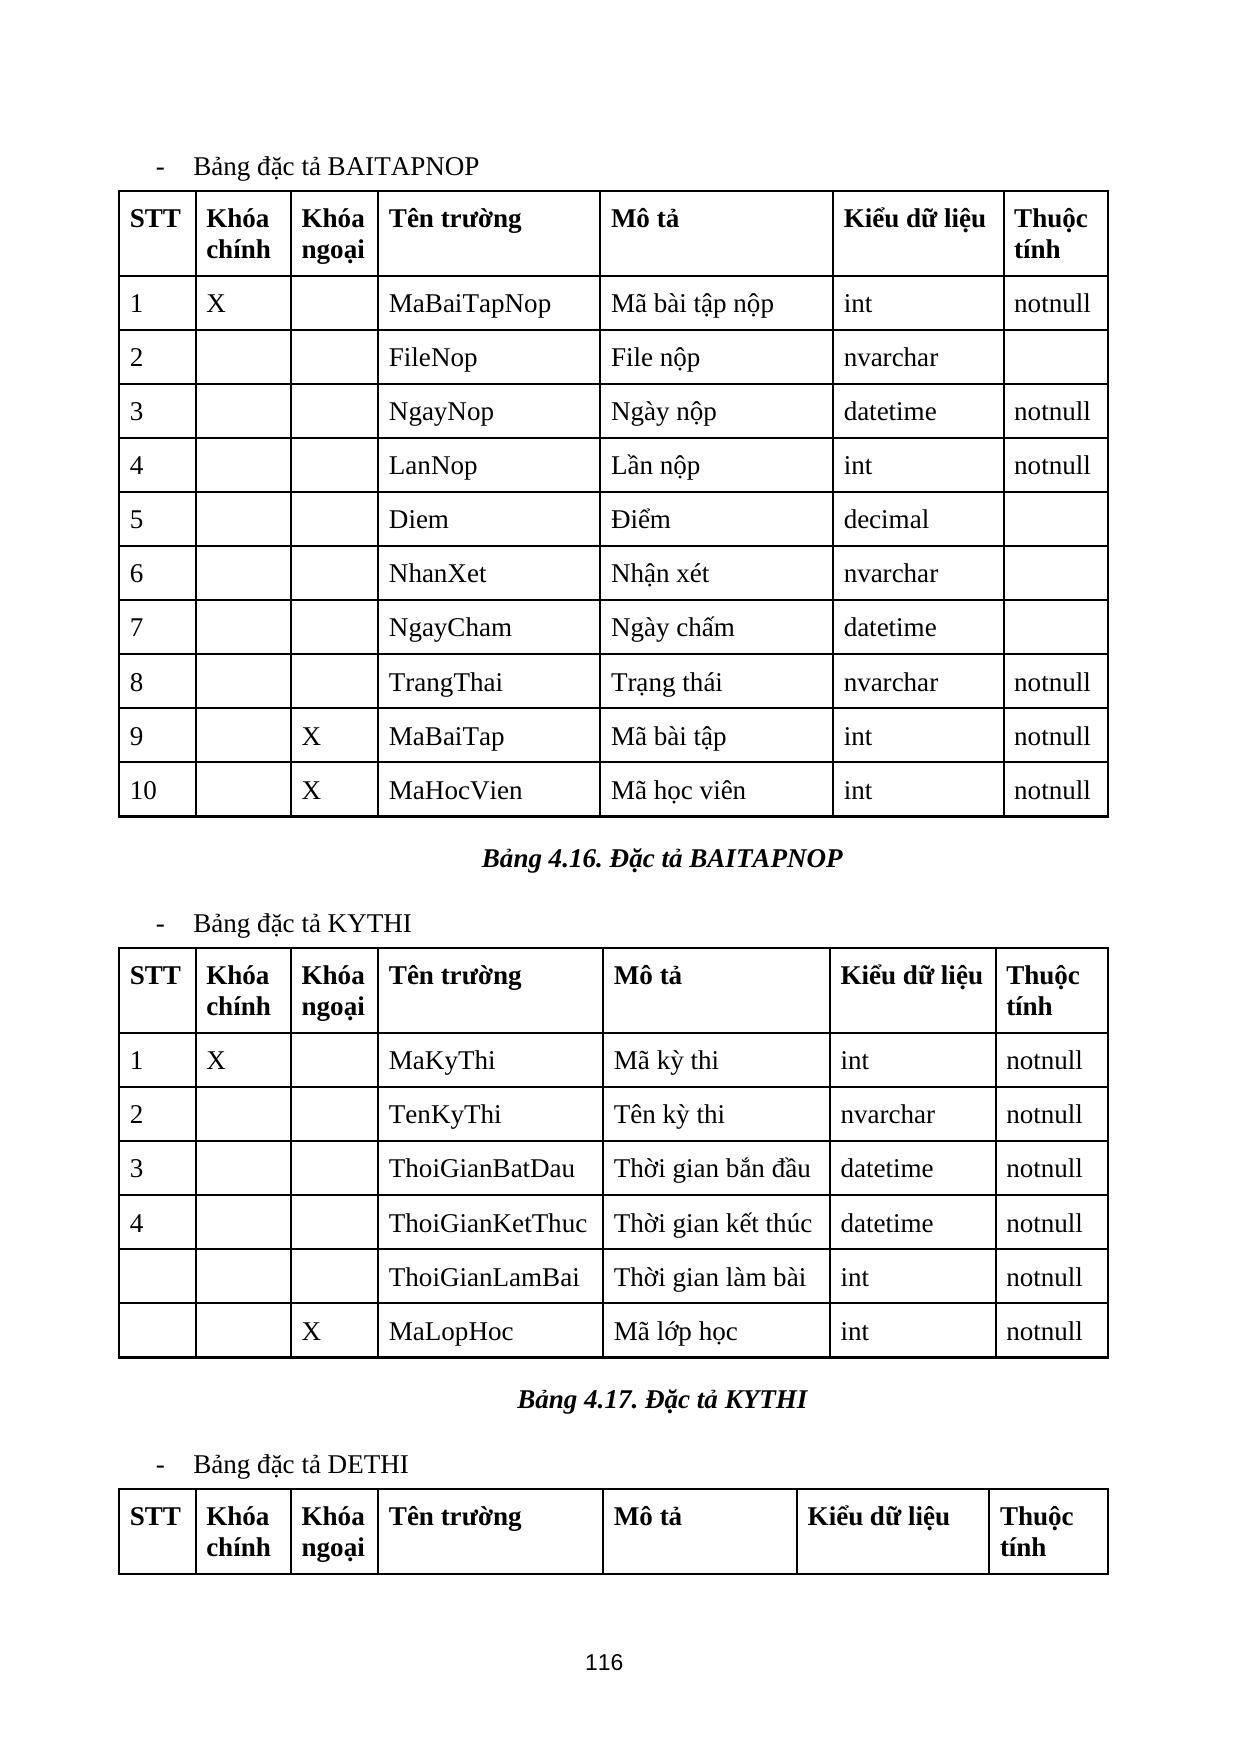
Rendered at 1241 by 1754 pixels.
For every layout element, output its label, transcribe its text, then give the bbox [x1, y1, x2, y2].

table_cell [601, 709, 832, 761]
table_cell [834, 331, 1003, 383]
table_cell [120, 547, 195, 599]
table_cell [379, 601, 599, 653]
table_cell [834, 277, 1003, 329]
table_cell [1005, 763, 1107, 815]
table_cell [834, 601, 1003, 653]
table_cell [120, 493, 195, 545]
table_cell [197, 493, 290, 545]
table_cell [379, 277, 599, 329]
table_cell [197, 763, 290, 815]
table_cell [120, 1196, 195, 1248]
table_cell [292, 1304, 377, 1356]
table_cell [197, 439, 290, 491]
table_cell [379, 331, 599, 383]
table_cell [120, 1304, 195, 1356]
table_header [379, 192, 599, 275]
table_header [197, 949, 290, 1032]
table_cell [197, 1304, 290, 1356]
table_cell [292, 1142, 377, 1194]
text Bảng 4.17. Đặc tả KYTHI [237, 1383, 1090, 1414]
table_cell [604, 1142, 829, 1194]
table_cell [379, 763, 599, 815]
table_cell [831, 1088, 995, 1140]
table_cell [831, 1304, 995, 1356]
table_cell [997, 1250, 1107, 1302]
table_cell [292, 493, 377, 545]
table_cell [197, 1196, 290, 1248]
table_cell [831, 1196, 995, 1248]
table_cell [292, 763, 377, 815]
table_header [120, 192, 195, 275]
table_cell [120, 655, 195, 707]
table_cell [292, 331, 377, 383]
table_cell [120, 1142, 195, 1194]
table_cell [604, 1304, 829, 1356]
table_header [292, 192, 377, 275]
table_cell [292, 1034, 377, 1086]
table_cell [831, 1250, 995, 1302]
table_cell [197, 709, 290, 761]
subtitle Bảng đặc tả KYTHI [156, 907, 1090, 938]
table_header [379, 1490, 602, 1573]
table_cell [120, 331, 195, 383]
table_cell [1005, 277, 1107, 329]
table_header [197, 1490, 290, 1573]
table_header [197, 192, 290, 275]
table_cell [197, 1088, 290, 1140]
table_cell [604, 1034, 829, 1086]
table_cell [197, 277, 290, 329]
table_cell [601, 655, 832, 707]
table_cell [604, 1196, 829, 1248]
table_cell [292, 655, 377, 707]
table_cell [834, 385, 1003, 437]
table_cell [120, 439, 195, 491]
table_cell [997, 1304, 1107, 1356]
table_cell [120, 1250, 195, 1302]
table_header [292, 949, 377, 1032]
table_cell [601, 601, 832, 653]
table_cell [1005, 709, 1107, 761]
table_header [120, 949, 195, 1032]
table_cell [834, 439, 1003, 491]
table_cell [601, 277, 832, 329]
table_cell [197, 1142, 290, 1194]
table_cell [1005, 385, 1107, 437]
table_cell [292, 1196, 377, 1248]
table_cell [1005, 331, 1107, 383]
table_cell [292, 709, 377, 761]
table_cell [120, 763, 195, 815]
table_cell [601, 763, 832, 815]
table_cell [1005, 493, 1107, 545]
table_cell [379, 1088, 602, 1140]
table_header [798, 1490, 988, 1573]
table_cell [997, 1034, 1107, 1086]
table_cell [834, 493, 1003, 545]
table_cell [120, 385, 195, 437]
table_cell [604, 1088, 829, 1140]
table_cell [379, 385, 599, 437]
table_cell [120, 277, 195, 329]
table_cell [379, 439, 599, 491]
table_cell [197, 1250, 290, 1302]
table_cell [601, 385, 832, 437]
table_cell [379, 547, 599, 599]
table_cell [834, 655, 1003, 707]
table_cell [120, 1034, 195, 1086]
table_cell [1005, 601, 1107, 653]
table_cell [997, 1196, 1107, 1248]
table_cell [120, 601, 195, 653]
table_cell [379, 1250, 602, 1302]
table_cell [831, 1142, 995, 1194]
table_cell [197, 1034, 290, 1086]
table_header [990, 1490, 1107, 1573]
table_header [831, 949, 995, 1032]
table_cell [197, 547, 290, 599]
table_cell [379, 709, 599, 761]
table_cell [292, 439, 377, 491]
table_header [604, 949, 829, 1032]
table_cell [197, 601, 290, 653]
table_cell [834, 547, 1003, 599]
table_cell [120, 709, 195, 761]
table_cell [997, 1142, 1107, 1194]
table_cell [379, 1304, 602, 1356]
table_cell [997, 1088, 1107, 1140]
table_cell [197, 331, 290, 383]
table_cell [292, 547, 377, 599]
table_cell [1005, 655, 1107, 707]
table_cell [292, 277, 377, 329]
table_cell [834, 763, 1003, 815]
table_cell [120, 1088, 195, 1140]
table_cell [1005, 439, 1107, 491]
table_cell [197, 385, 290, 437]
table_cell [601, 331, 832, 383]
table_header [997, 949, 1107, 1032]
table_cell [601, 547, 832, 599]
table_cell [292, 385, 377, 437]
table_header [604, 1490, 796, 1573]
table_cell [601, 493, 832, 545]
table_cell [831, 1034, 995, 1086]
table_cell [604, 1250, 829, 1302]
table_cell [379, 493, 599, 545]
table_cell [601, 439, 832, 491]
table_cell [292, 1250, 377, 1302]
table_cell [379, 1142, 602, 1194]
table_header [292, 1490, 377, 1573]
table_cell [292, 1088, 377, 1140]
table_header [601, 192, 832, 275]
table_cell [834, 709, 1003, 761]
subtitle Bảng đặc tả DETHI [156, 1448, 1090, 1479]
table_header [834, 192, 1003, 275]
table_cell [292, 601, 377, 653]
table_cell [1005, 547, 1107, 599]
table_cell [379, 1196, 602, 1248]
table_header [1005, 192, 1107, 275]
subtitle Bảng đặc tả BAITAPNOP [156, 150, 1090, 181]
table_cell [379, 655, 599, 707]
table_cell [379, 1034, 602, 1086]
text Bảng 4.16. Đặc tả BAITAPNOP [237, 842, 1090, 873]
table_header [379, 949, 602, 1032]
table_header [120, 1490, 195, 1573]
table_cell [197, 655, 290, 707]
